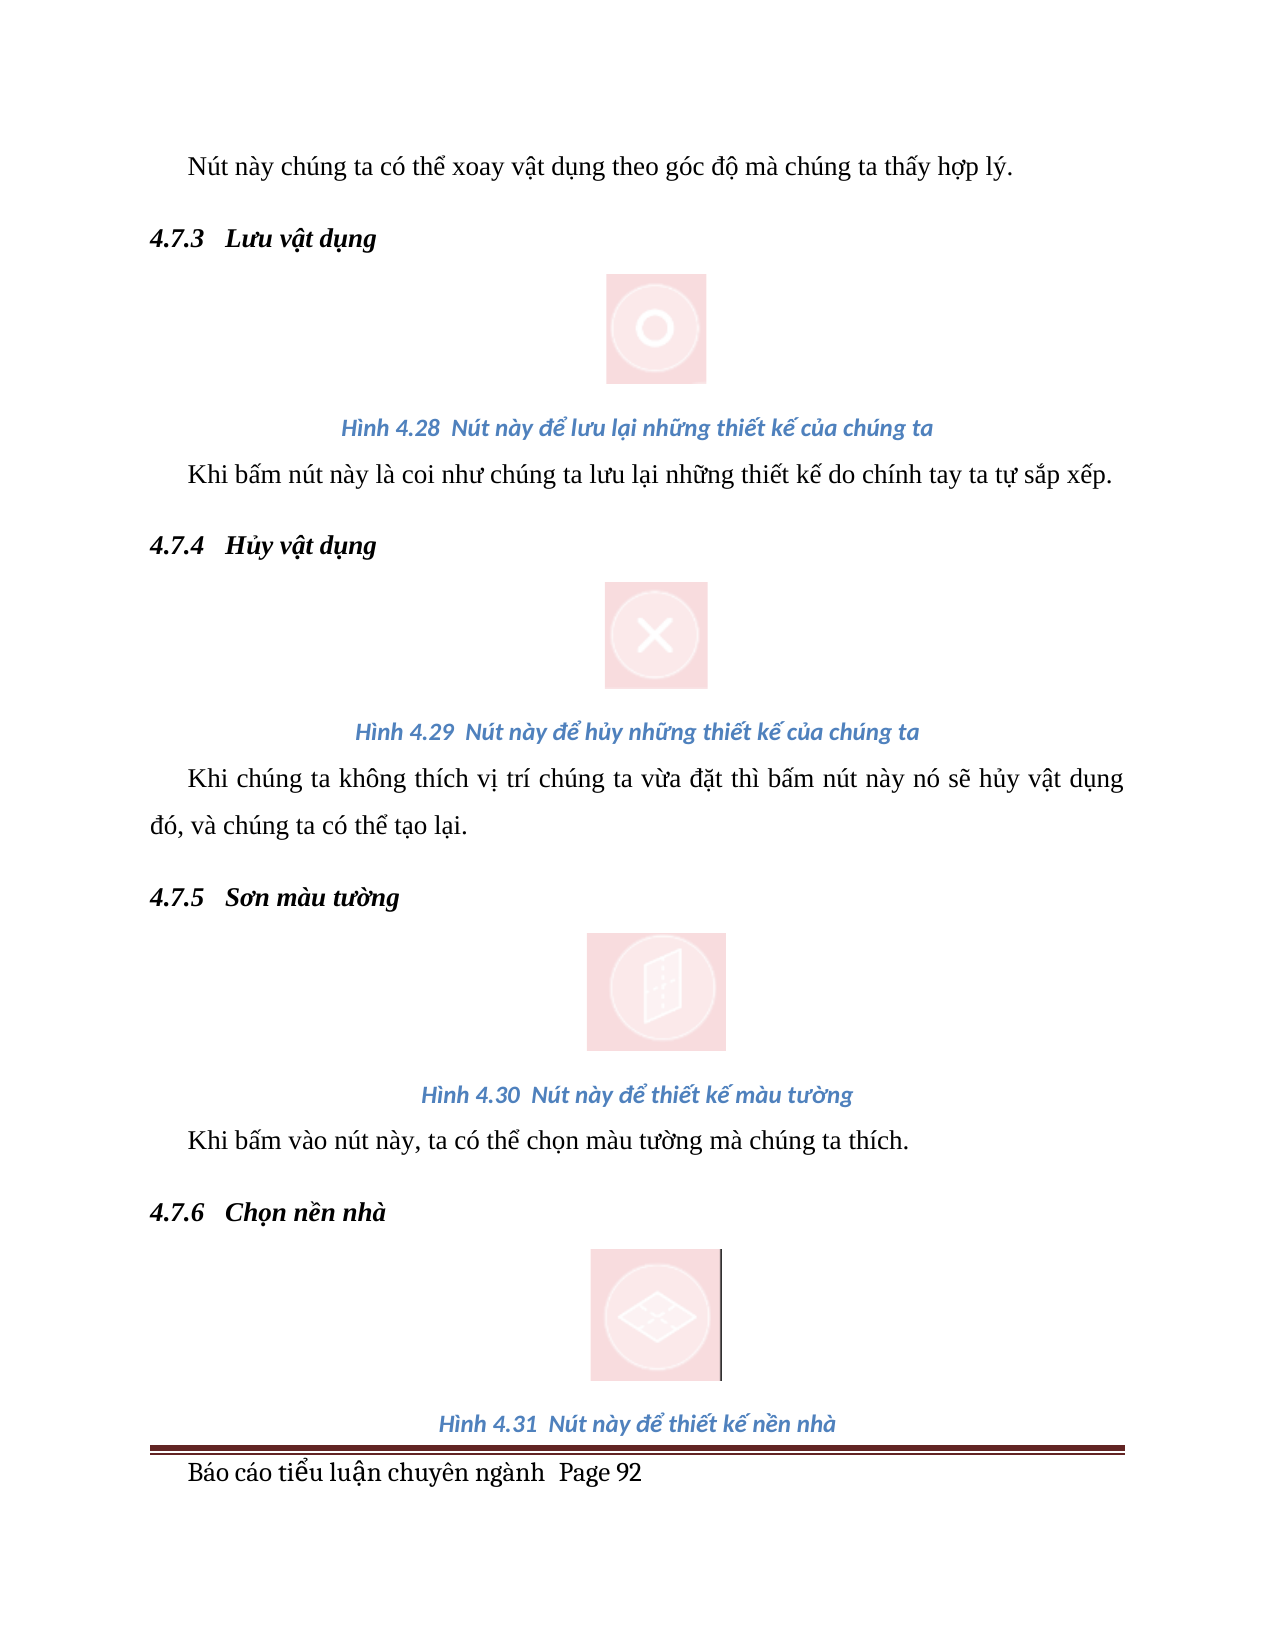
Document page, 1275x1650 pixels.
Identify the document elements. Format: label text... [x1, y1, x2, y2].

picture [590, 1249, 722, 1381]
subtitle Sơn màu tường [150, 881, 1125, 912]
text Khi chúng ta không thích vị trí chúng ta vừa đặt thì bấm nút này nó sẽ hủy vật dụng đó, và chúng ta có thể tạo lại. [150, 762, 1125, 840]
text Hình 4.30 Nút này để thiết kế màu tường [150, 1079, 1125, 1109]
picture [604, 582, 708, 689]
picture [606, 274, 707, 384]
subtitle Chọn nền nhà [150, 1196, 1125, 1227]
text Nút này chúng ta có thể xoay vật dụng theo góc độ mà chúng ta thấy hợp lý. [150, 150, 1125, 181]
text Khi bấm vào nút này, ta có thể chọn màu tường mà chúng ta thích. [150, 1124, 1125, 1156]
text Hình 4.31 Nút này để thiết kế nền nhà [150, 1408, 1125, 1439]
picture [586, 933, 726, 1051]
subtitle Lưu vật dụng [150, 222, 1125, 253]
subtitle Hủy vật dụng [150, 529, 1125, 561]
text Khi bấm nút này là coi như chúng ta lưu lại những thiết kế do chính tay ta tự sắp xếp. [150, 458, 1125, 489]
text Hình 4.29 Nút này để hủy những thiết kế của chúng ta [150, 717, 1125, 747]
text Hình 4.28 Nút này để lưu lại những thiết kế của chúng ta [150, 412, 1125, 442]
